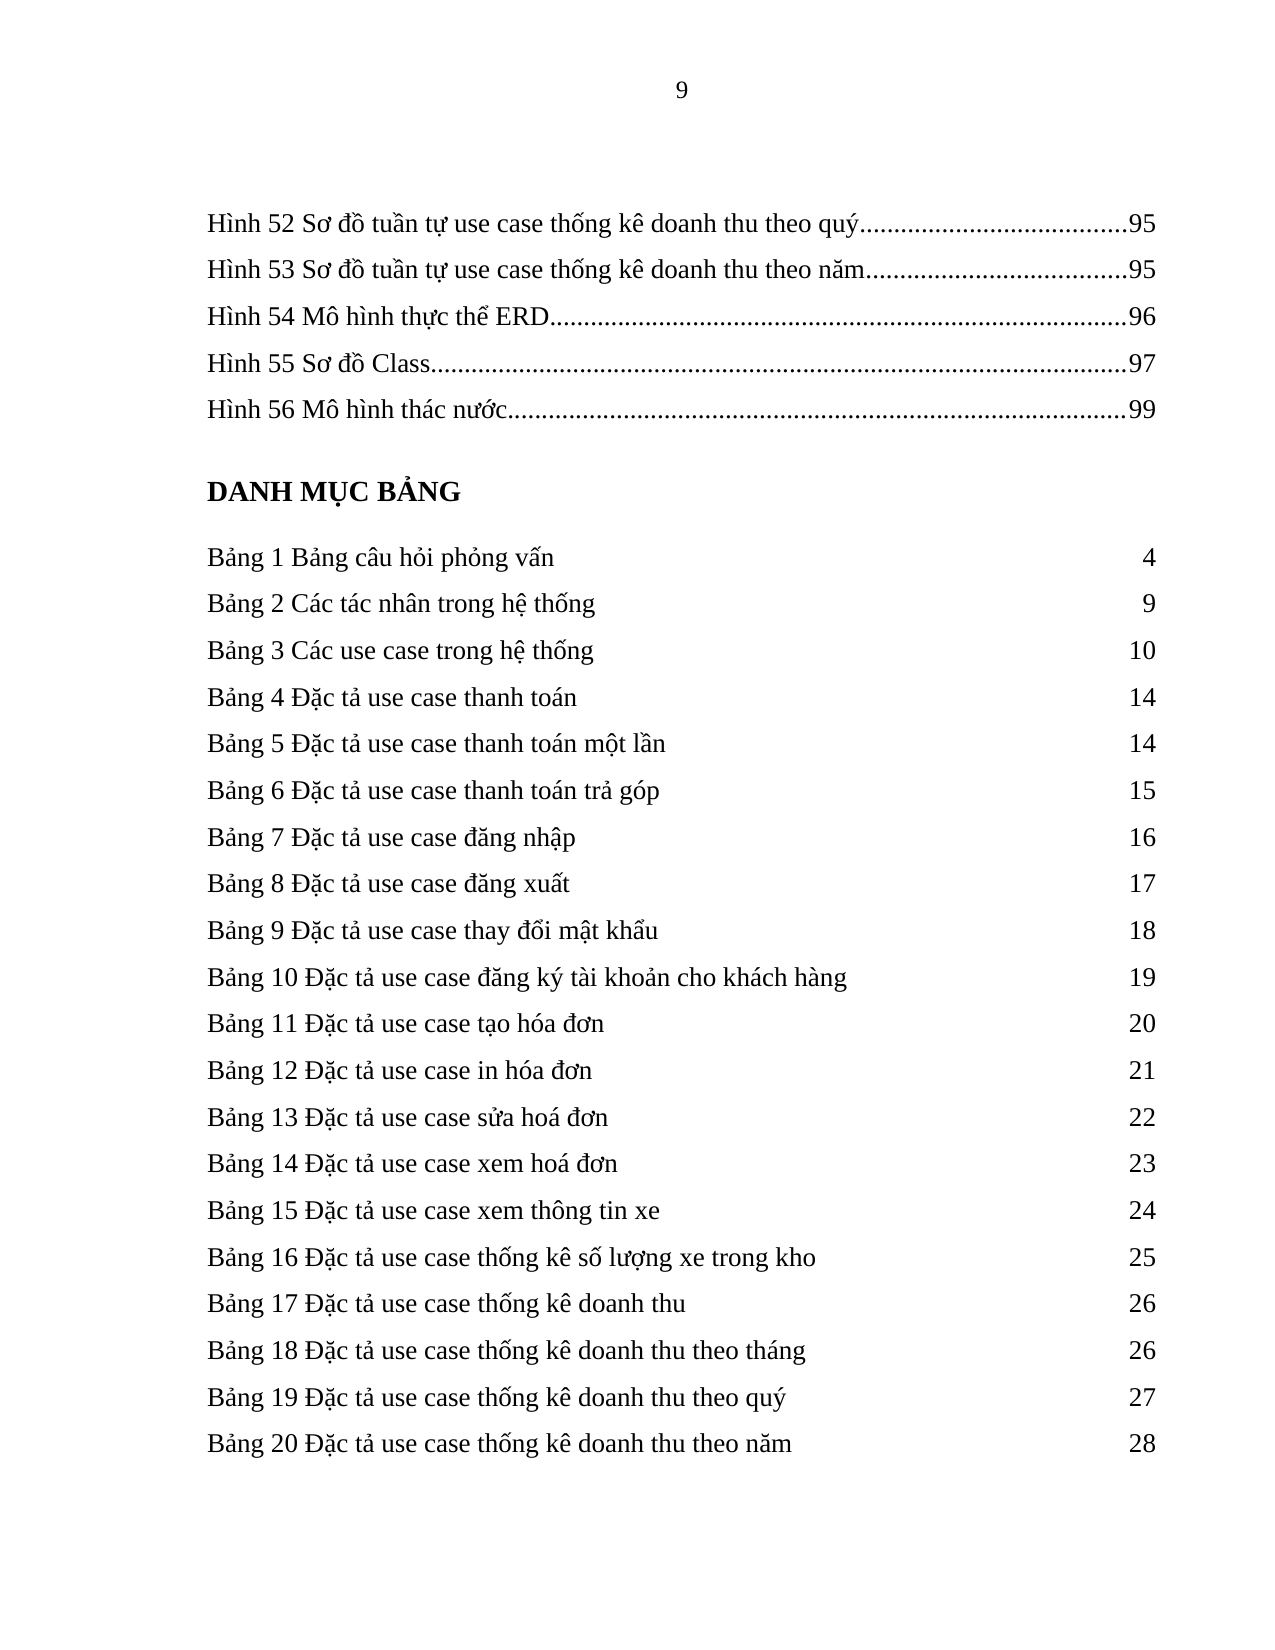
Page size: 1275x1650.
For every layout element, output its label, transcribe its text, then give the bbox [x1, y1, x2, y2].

text Hình 54 Mô hình thực thể ERD 96 [207, 300, 1157, 331]
text Hình 55 Sơ đồ Class 97 [207, 347, 1157, 378]
text DANH MỤC BẢNG [207, 474, 1157, 507]
text Hình 53 Sơ đồ tuần tự use case thống kê doanh thu theo năm 95 [207, 253, 1157, 284]
text Hình 52 Sơ đồ tuần tự use case thống kê doanh thu theo quý 95 [207, 207, 1157, 238]
text Hình 56 Mô hình thác nước 99 [207, 393, 1157, 424]
